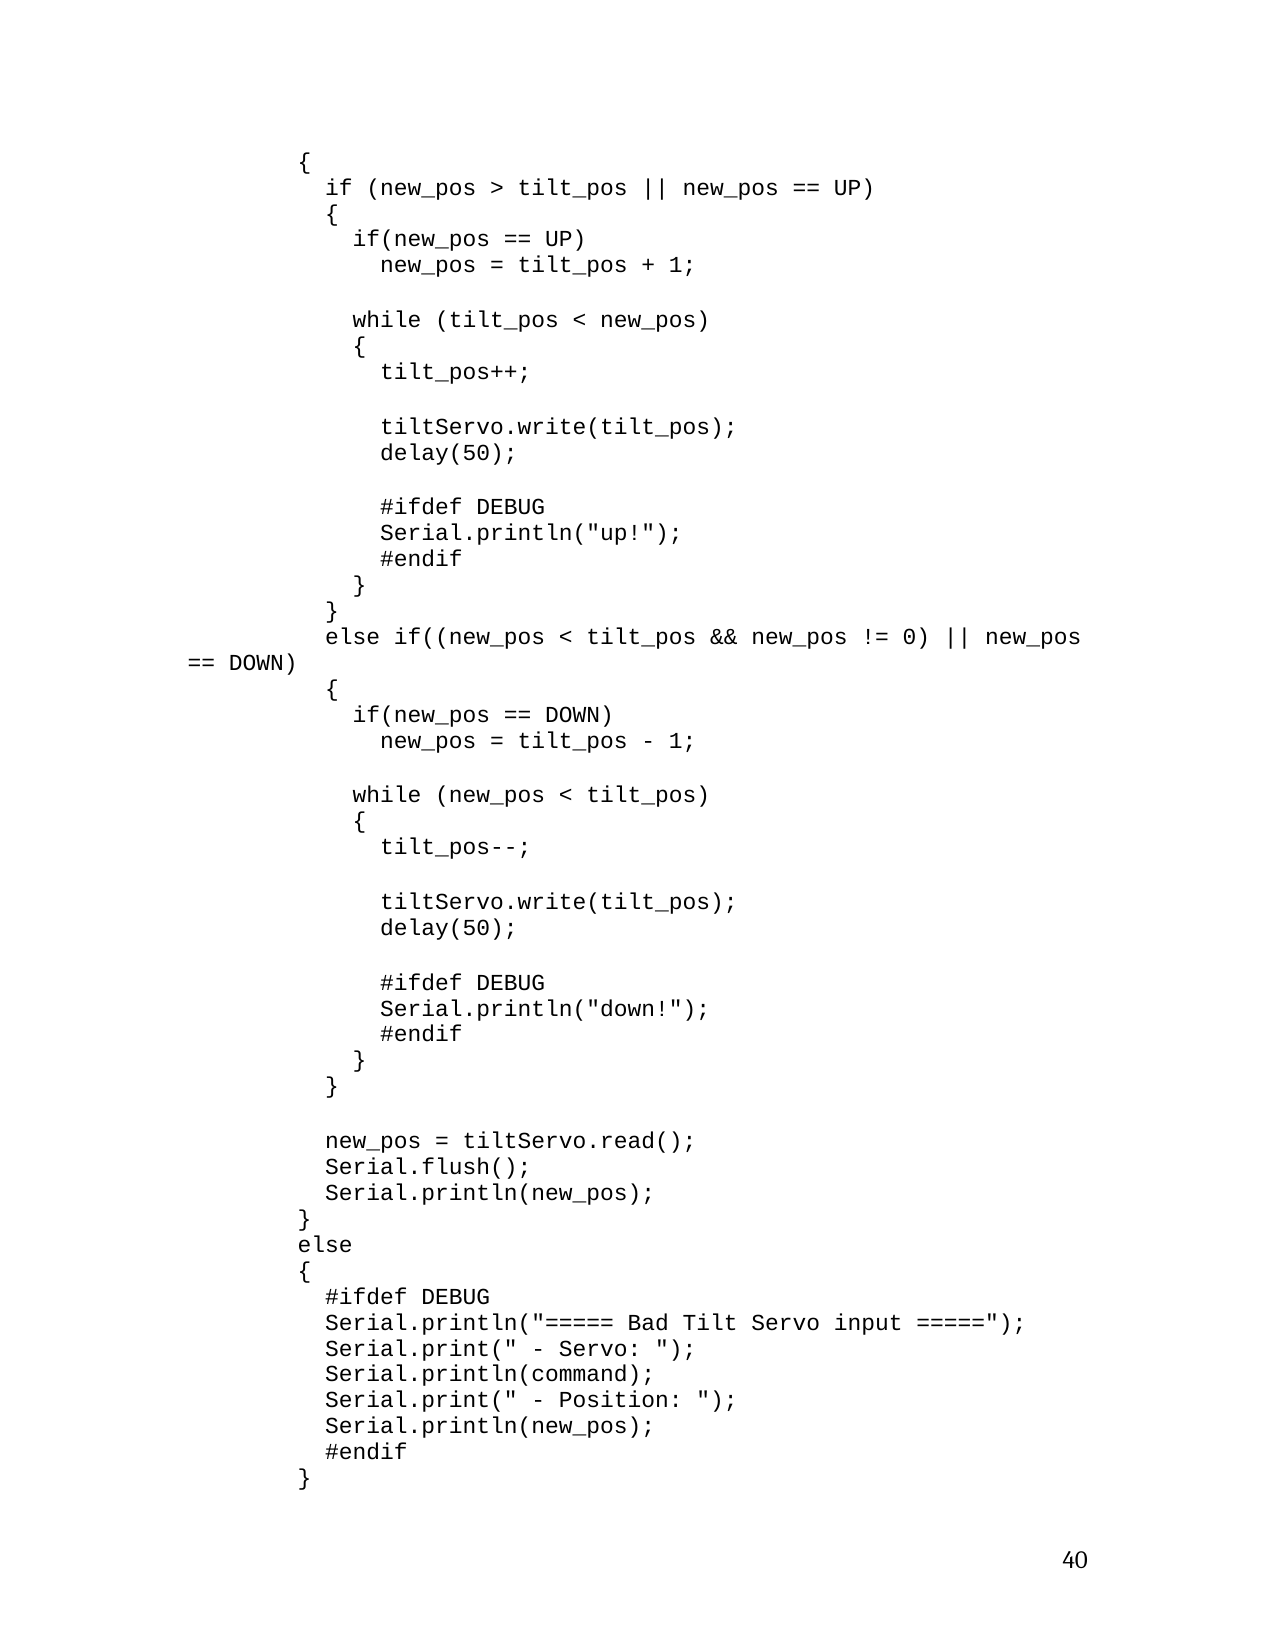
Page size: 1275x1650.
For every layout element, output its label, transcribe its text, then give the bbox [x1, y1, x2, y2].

text } [187, 573, 1087, 599]
text } [187, 1049, 1087, 1075]
text #endif [187, 1441, 1087, 1467]
text { [187, 810, 1087, 836]
text Serial.println(new_pos); [187, 1415, 1087, 1441]
text tiltServo.write(tilt_pos); [187, 890, 1087, 916]
text } [187, 1467, 1087, 1492]
text tilt_pos--; [187, 836, 1087, 862]
text Serial.println("up!"); [187, 522, 1087, 547]
text new_pos = tilt_pos + 1; [187, 254, 1087, 280]
text while (new_pos < tilt_pos) [187, 784, 1087, 810]
text } [187, 1075, 1087, 1101]
text #ifdef DEBUG [187, 1285, 1087, 1311]
text else if((new_pos < tilt_pos && new_pos != 0) || new_pos == DOWN) [187, 625, 1087, 677]
text { [187, 1259, 1087, 1285]
text if(new_pos == DOWN) [187, 703, 1087, 729]
text Serial.flush(); [187, 1155, 1087, 1181]
text { [187, 150, 1087, 176]
text delay(50); [187, 916, 1087, 942]
text tilt_pos++; [187, 360, 1087, 386]
text Serial.print(" - Position: "); [187, 1389, 1087, 1415]
text { [187, 202, 1087, 228]
text { [187, 334, 1087, 360]
text } [187, 599, 1087, 625]
text tiltServo.write(tilt_pos); [187, 415, 1087, 441]
text Serial.println(command); [187, 1363, 1087, 1389]
text { [187, 677, 1087, 703]
text new_pos = tiltServo.read(); [187, 1129, 1087, 1155]
text if(new_pos == UP) [187, 228, 1087, 254]
text } [187, 1207, 1087, 1233]
text #ifdef DEBUG [187, 496, 1087, 522]
text new_pos = tilt_pos - 1; [187, 729, 1087, 755]
text Serial.println(new_pos); [187, 1181, 1087, 1207]
text Serial.print(" - Servo: "); [187, 1337, 1087, 1363]
text while (tilt_pos < new_pos) [187, 308, 1087, 334]
text #ifdef DEBUG [187, 971, 1087, 997]
text delay(50); [187, 441, 1087, 467]
text else [187, 1233, 1087, 1259]
text #endif [187, 1023, 1087, 1049]
text #endif [187, 547, 1087, 573]
text if (new_pos > tilt_pos || new_pos == UP) [187, 176, 1087, 202]
text Serial.println("===== Bad Tilt Servo input ====="); [187, 1311, 1087, 1337]
text Serial.println("down!"); [187, 997, 1087, 1023]
